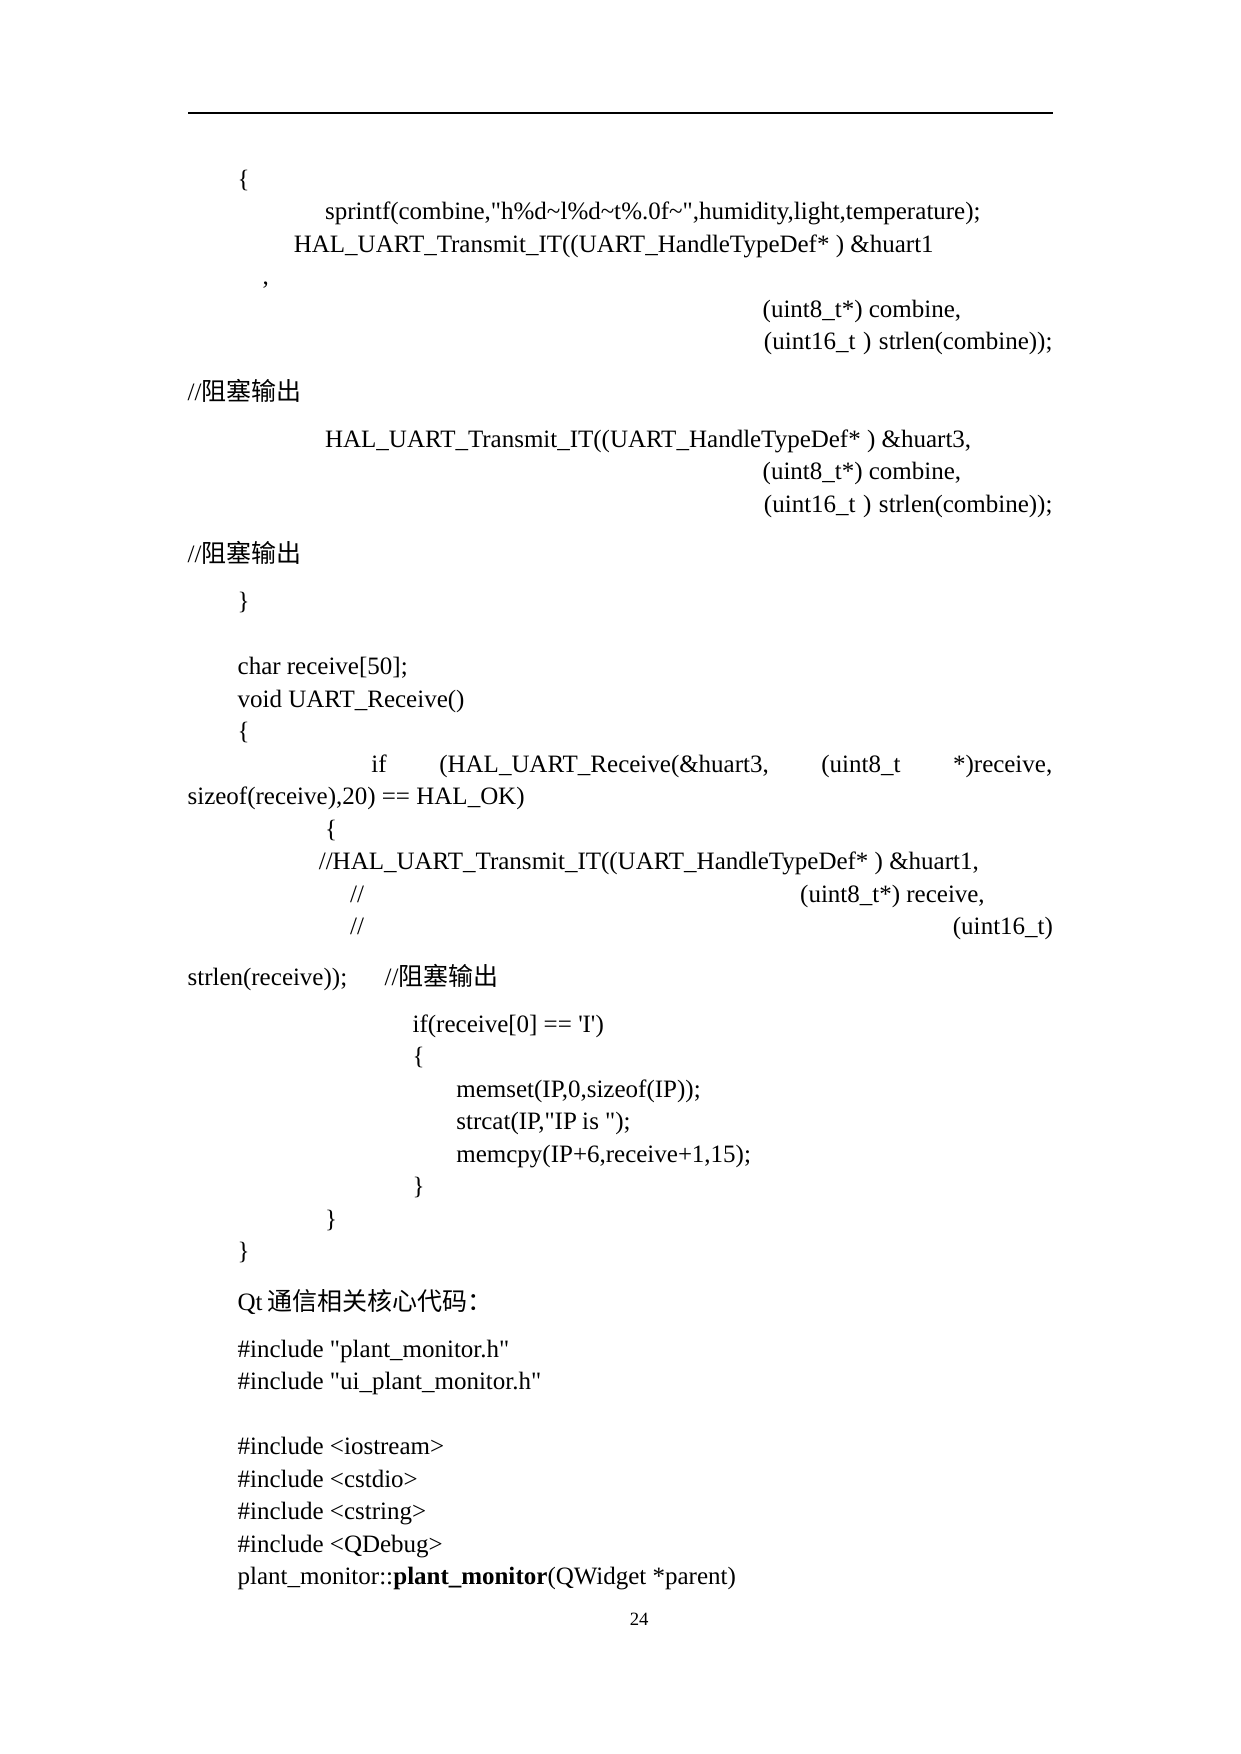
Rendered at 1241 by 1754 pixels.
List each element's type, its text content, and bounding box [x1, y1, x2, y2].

text { [187, 1039, 1053, 1072]
text if (HAL_UART_Receive(&huart3, (uint8_t *)receive, sizeof(receive),20) == HAL_OK) [187, 747, 1053, 812]
text (uint16_t ) strlen(combine)); //阻塞输出 [187, 324, 1053, 422]
text { [187, 162, 1053, 194]
text (uint16_t ) strlen(combine)); //阻塞输出 [187, 487, 1053, 584]
text #include <cstdio> [187, 1462, 1053, 1494]
text //HAL_UART_Transmit_IT((UART_HandleTypeDef* ) &huart1, [187, 844, 1053, 877]
text memcpy(IP+6,receive+1,15); [187, 1137, 1053, 1169]
text void UART_Receive() [187, 682, 1053, 714]
text #include <QDebug> [187, 1527, 1053, 1559]
text } [187, 1234, 1053, 1267]
text plant_monitor::plant_monitor(QWidget *parent) [187, 1559, 1053, 1592]
text strcat(IP,"IP is "); [187, 1104, 1053, 1137]
text } [187, 584, 1053, 617]
text char receive[50]; [187, 649, 1053, 682]
text #include <iostream> [187, 1429, 1053, 1462]
text // (uint8_t*) receive, [187, 877, 1053, 909]
text HAL_UART_Transmit_IT((UART_HandleTypeDef* ) &huart1 , [187, 227, 1053, 292]
text HAL_UART_Transmit_IT((UART_HandleTypeDef* ) &huart3, [187, 422, 1053, 454]
text #include "plant_monitor.h" [187, 1332, 1053, 1364]
text #include <cstring> [187, 1494, 1053, 1527]
text if(receive[0] == 'I') [187, 1007, 1053, 1039]
text memset(IP,0,sizeof(IP)); [187, 1072, 1053, 1104]
text #include "ui_plant_monitor.h" [187, 1364, 1053, 1397]
text (uint8_t*) combine, [187, 292, 1053, 324]
text } [187, 1202, 1053, 1234]
text sprintf(combine,"h%d~l%d~t%.0f~",humidity,light,temperature); [187, 194, 1053, 227]
text { [187, 812, 1053, 844]
text { [187, 714, 1053, 747]
text Qt通信相关核心代码： [187, 1267, 1053, 1332]
text } [187, 1169, 1053, 1202]
text (uint8_t*) combine, [187, 454, 1053, 487]
text // (uint16_t) strlen(receive)); //阻塞输出 [187, 909, 1053, 1007]
